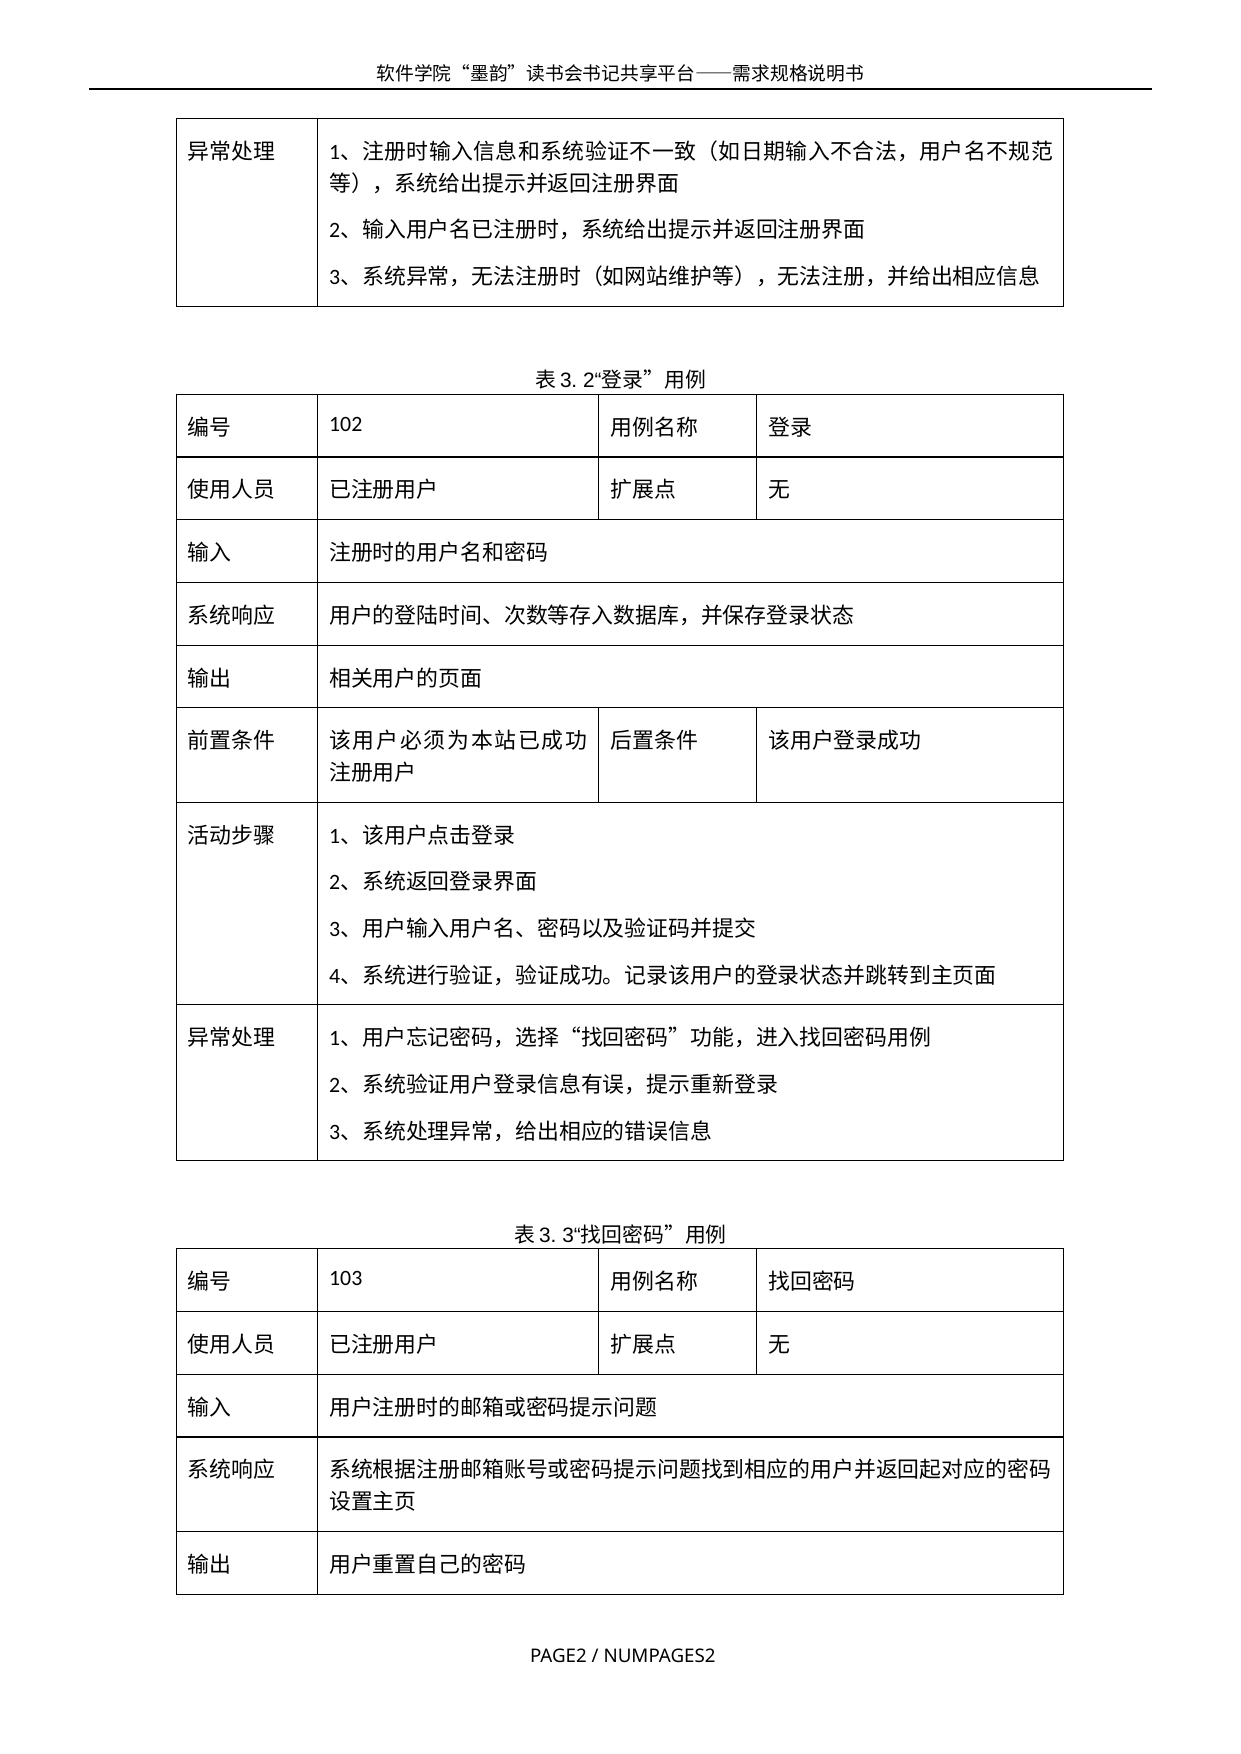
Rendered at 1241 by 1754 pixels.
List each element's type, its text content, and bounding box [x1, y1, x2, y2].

text 表3. 2“登录”用例 [89, 363, 1152, 394]
table_cell 注册时的用户名和密码 [318, 520, 1063, 582]
table_header 102 [318, 395, 598, 456]
table_header 编号 [177, 395, 317, 456]
table_cell 相关用户的页面 [318, 646, 1063, 707]
table_cell 无 [757, 1312, 1063, 1374]
table_cell 用户重置自己的密码 [318, 1532, 1063, 1593]
table_cell 已注册用户 [318, 1312, 598, 1374]
table_cell 系统响应 [177, 1438, 317, 1531]
table_cell 用户的登陆时间、次数等存入数据库，并保存登录状态 [318, 583, 1063, 644]
table_cell 已注册用户 [318, 458, 598, 519]
table_cell 异常处理 [177, 119, 317, 306]
table_header 编号 [177, 1249, 317, 1311]
table_header 用例名称 [599, 1249, 756, 1311]
table_cell 该用户必须为本站已成功注册用户 [318, 708, 598, 802]
table_header 103 [318, 1249, 598, 1311]
table_cell 该用户登录成功 [757, 708, 1063, 802]
table_cell 输入 [177, 520, 317, 582]
table_cell 输出 [177, 1532, 317, 1593]
table_header 找回密码 [757, 1249, 1063, 1311]
table_header 登录 [757, 395, 1063, 456]
table_cell 该用户点击登录 系统返回登录界面 用户输入用户名、密码以及验证码并提交 系统进行验证，验证成功。记录该用户的登录状态并跳转到主页面 [318, 803, 1063, 1004]
table_cell 使用人员 [177, 1312, 317, 1374]
table_cell 后置条件 [599, 708, 756, 802]
table_header 用例名称 [599, 395, 756, 456]
table_cell 前置条件 [177, 708, 317, 802]
table_cell 系统响应 [177, 583, 317, 644]
table_cell 异常处理 [177, 1005, 317, 1160]
text 表3. 3“找回密码”用例 [89, 1218, 1152, 1248]
table_cell 输入 [177, 1375, 317, 1436]
table_cell 用户注册时的邮箱或密码提示问题 [318, 1375, 1063, 1436]
table_cell 输出 [177, 646, 317, 707]
table_cell 用户忘记密码，选择“找回密码”功能，进入找回密码用例 系统验证用户登录信息有误，提示重新登录 系统处理异常，给出相应的错误信息 [318, 1005, 1063, 1160]
table_cell 使用人员 [177, 458, 317, 519]
table_cell 无 [757, 458, 1063, 519]
table_cell 活动步骤 [177, 803, 317, 1004]
table_cell 注册时输入信息和系统验证不一致（如日期输入不合法，用户名不规范等），系统给出提示并返回注册界面 输入用户名已注册时，系统给出提示并返回注册界面 系统异常，无法注册时（如网站维护等），无法注册，并给出相应信息 [318, 119, 1063, 306]
table_cell 扩展点 [599, 1312, 756, 1374]
table_cell 扩展点 [599, 458, 756, 519]
table_cell 系统根据注册邮箱账号或密码提示问题找到相应的用户并返回起对应的密码设置主页 [318, 1438, 1063, 1531]
